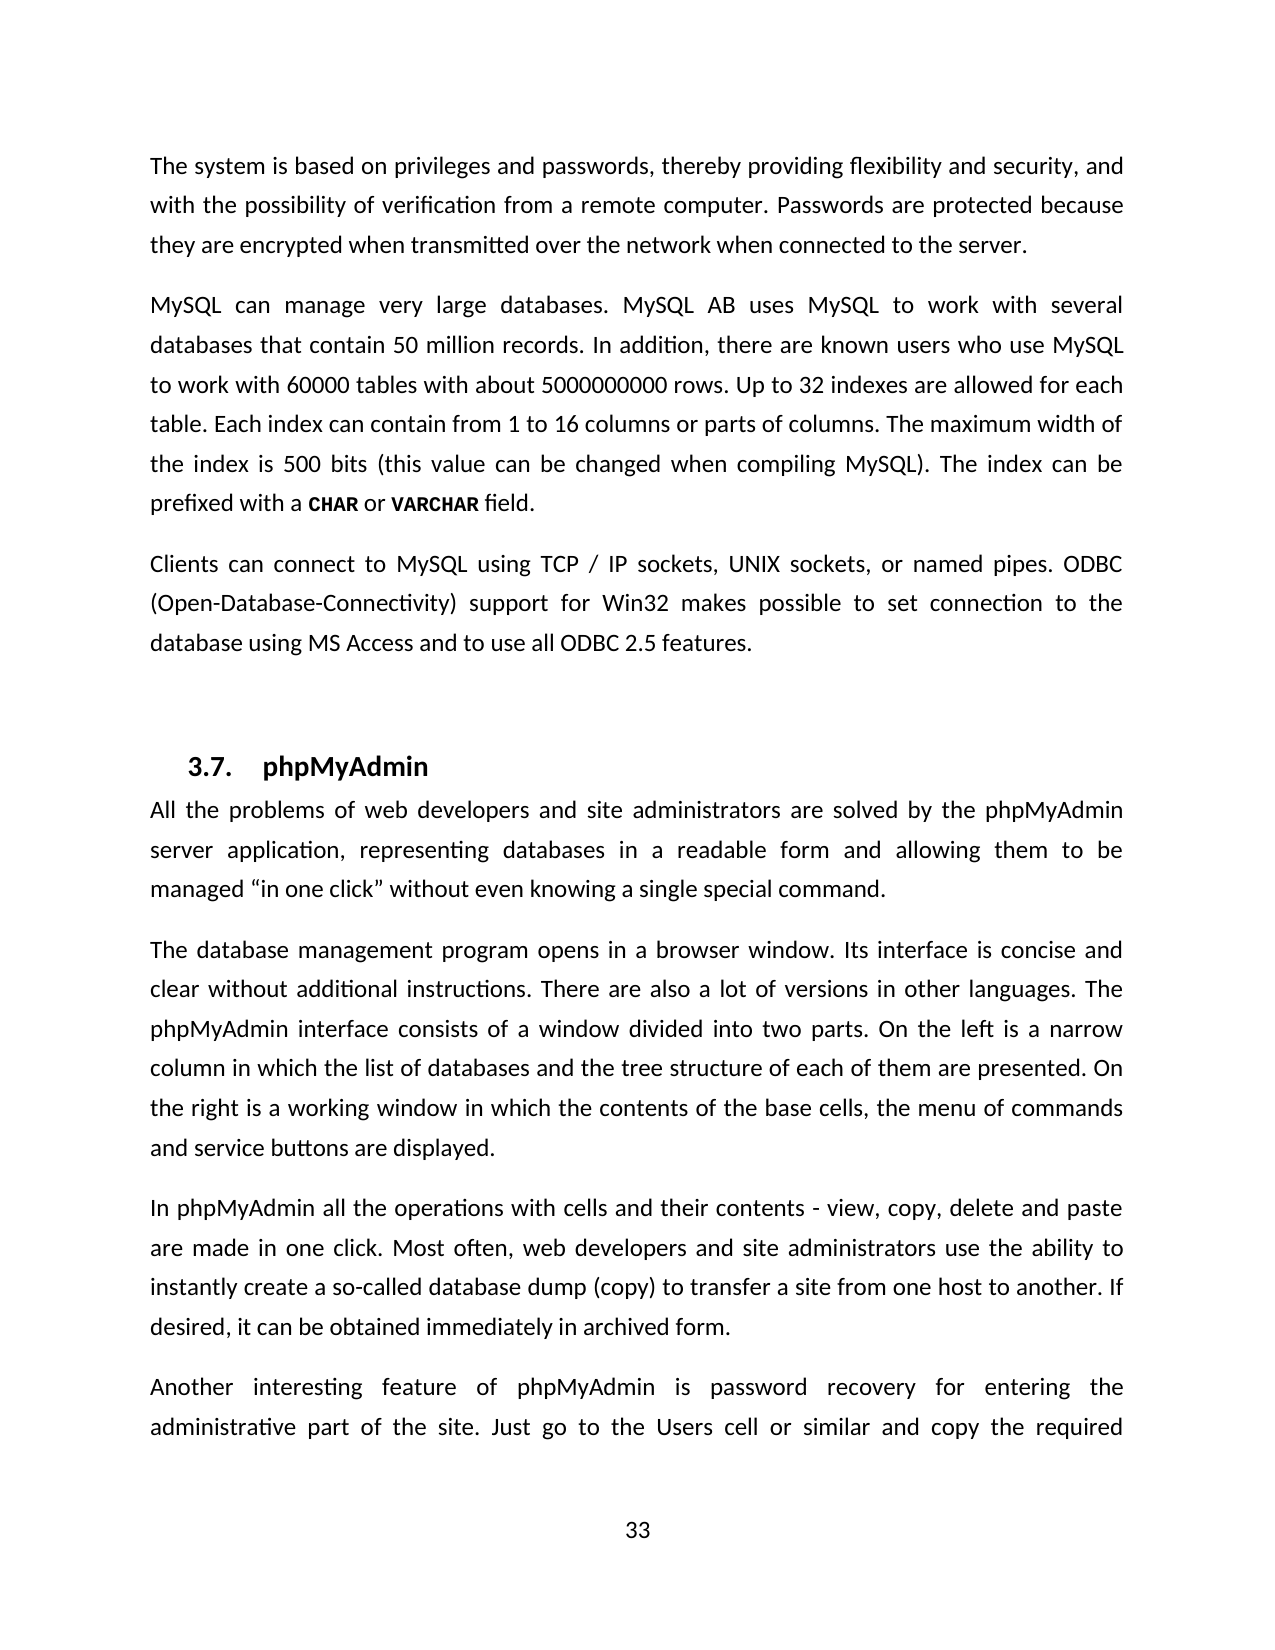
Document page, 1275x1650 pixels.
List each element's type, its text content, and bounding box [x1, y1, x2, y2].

text In phpMyAdmin all the operations with cells and their contents - view, copy, delete and paste are made in one click. Most often, web developers and site administrators use the ability to instantly create a so-called database dump (copy) to transfer a site from one host to another. If desired, it can be obtained immediately in archived form. [150, 1192, 1125, 1341]
text All the problems of web developers and site administrators are solved by the phpMyAdmin server application, representing databases in a readable form and allowing them to be managed “in one click” without even knowing a single special command. [150, 794, 1125, 904]
text MySQL can manage very large databases. MySQL AB uses MySQL to work with several databases that contain 50 million records. In addition, there are known users who use MySQL to work with 60000 tables with about 5000000000 rows. Up to 32 indexes are allowed for each table. Each index can contain from 1 to 16 columns or parts of columns. The maximum width of the index is 500 bits (this value can be changed when compiling MySQL). The index can be prefixed with a CHAR or VARCHAR field. [150, 289, 1125, 518]
subtitle phpMyAdmin [187, 748, 1125, 783]
text Clients can connect to MySQL using TCP / IP sockets, UNIX sockets, or named pipes. ODBC (Open-Database-Connectivity) support for Win32 makes possible to set connection to the database using MS Access and to use all ODBC 2.5 features. [150, 548, 1125, 658]
text The database management program opens in a browser window. Its interface is concise and clear without additional instructions. There are also a lot of versions in other languages. The phpMyAdmin interface consists of a window divided into two parts. On the left is a narrow column in which the list of databases and the tree structure of each of them are presented. On the right is a working window in which the contents of the base cells, the menu of commands and service buttons are displayed. [150, 934, 1125, 1162]
text The system is based on privileges and passwords, thereby providing flexibility and security, and with the possibility of verification from a remote computer. Passwords are protected because they are encrypted when transmitted over the network when connected to the server. [150, 150, 1125, 260]
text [150, 1371, 1125, 1441]
